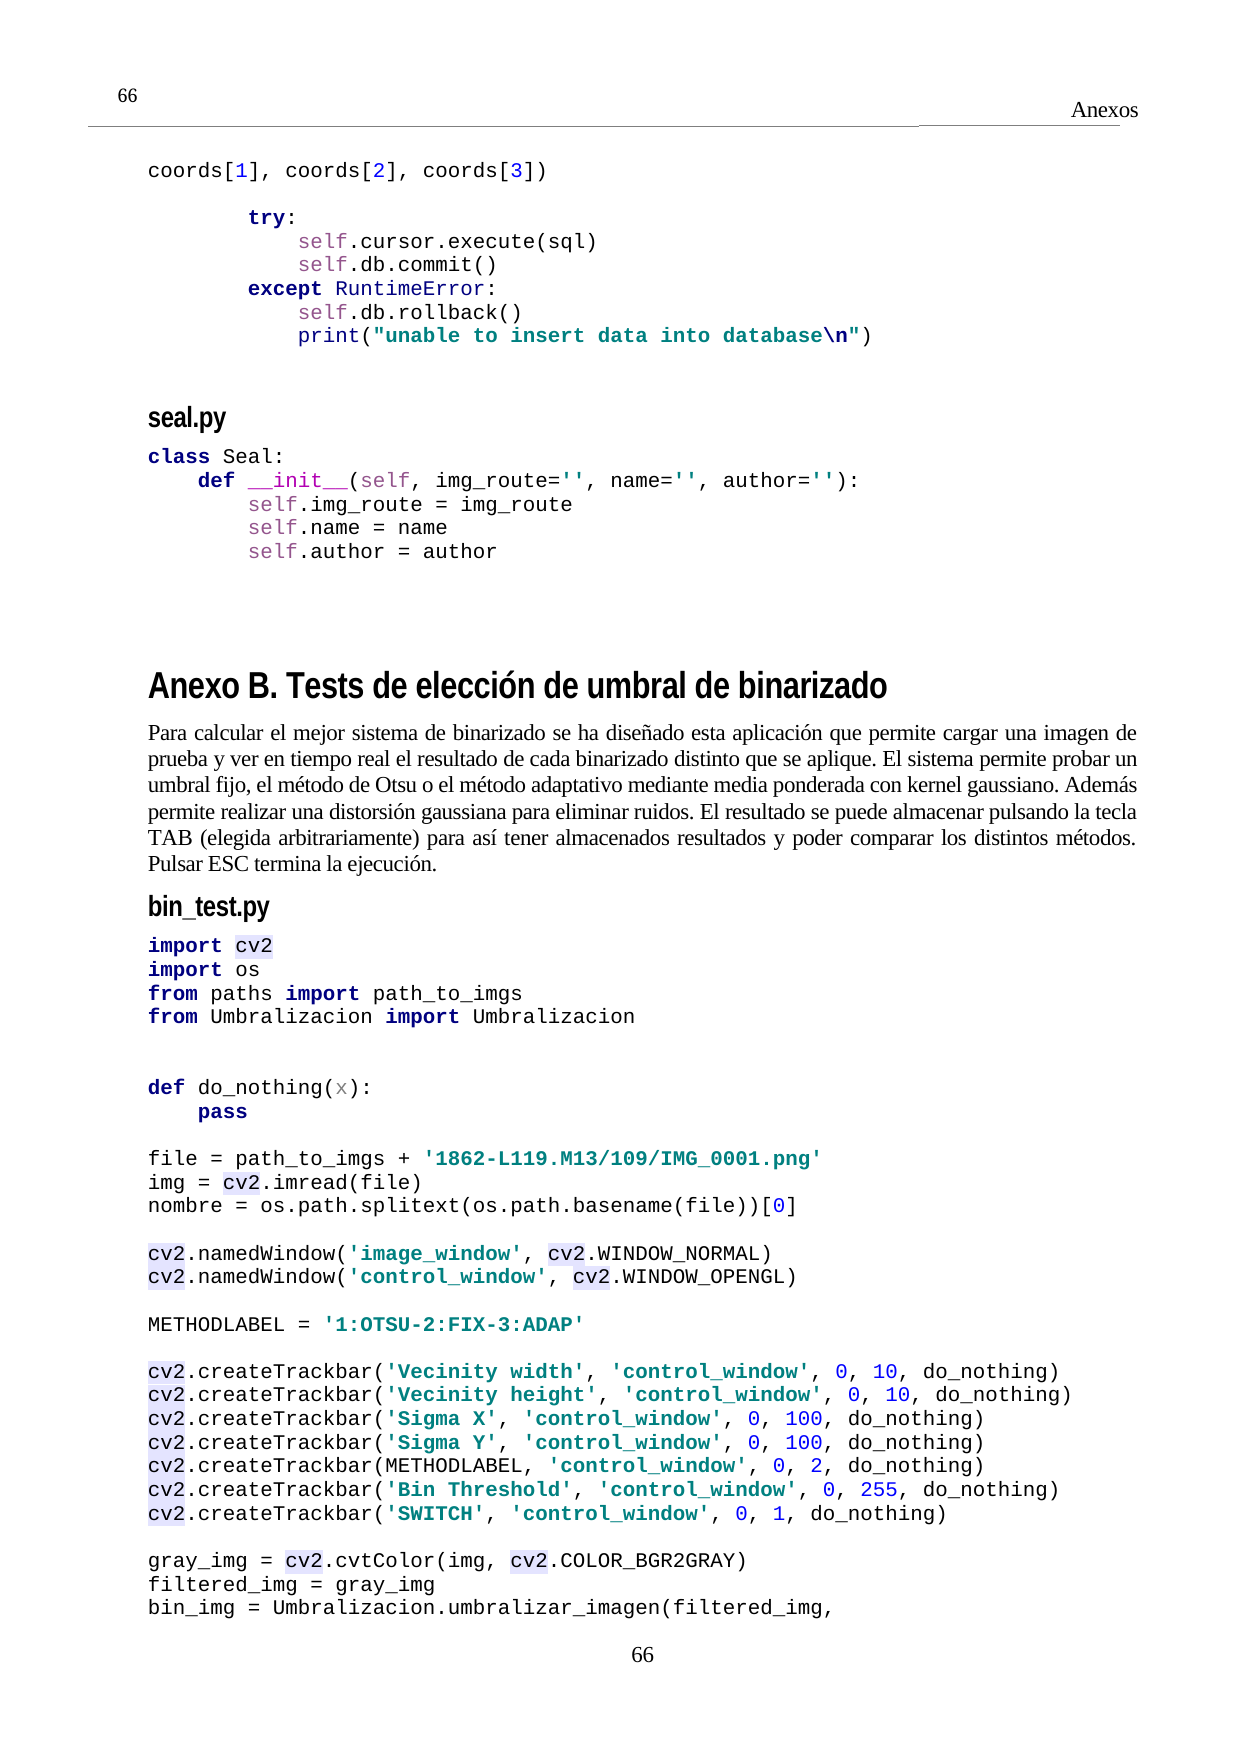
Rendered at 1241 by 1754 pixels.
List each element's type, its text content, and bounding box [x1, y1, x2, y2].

text seal.py [148, 400, 1138, 434]
text Para calcular el mejor sistema de binarizado se ha diseñado esta aplicación que permite cargar una imagen de prueba y ver en tiempo real el resultado de cada binarizado distinto que se aplique. El sistema permite probar un umbral fijo, el método de Otsu o el método adaptativo mediante media ponderada con kernel gaussiano. Además permite realizar una distorsión gaussiana para eliminar ruidos. El resultado se puede almacenar pulsando la tecla TAB (elegida arbitrariamente) para así tener almacenados resultados y poder comparar los distintos métodos. Pulsar ESC termina la ejecución. [148, 719, 1138, 877]
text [148, 935, 1138, 1621]
text Anexo B. Tests de elección de umbral de binarizado [148, 663, 1138, 706]
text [148, 160, 1138, 349]
text bin_test.py [148, 889, 1138, 923]
text class Seal: def __init__(self, img_route='', name='', author=''): self.img_route = img_route self.name = name self.author = author [148, 446, 1138, 564]
